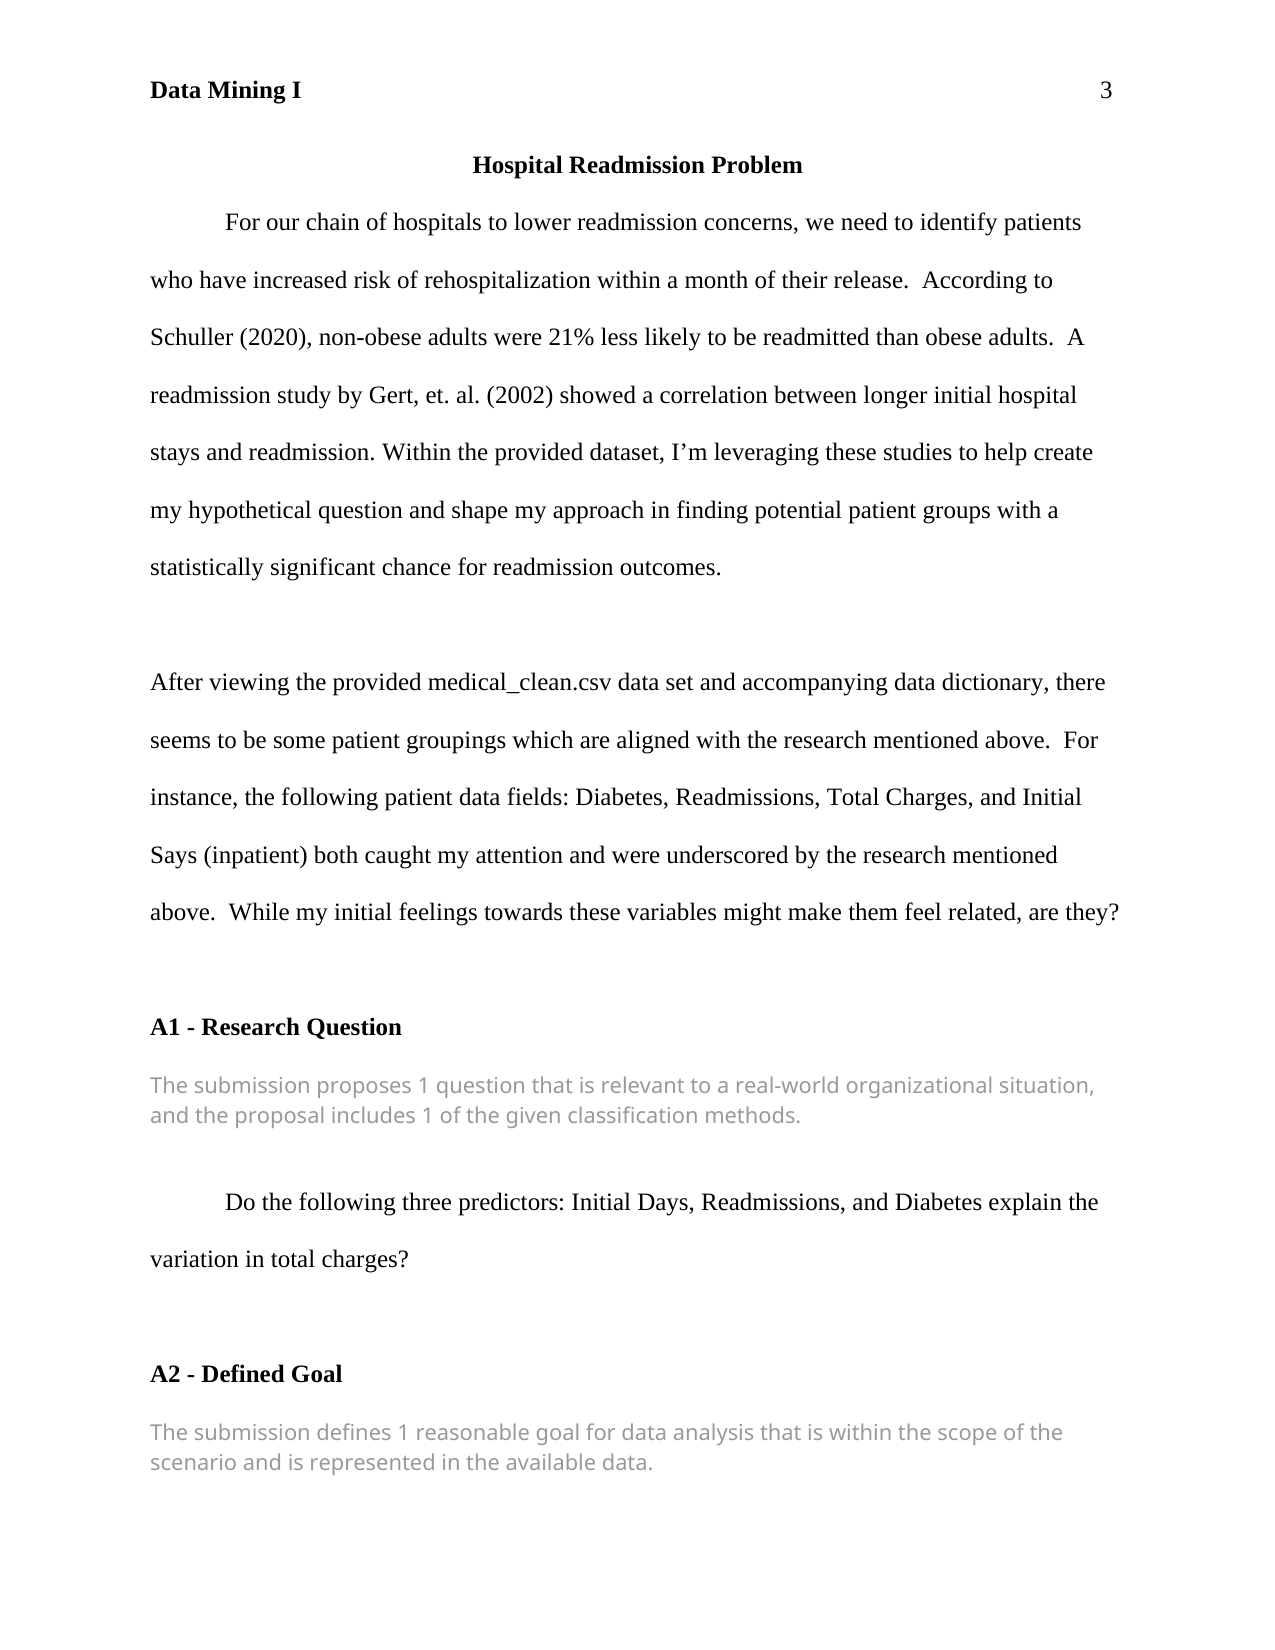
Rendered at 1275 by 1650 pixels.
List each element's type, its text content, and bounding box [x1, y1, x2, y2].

text After viewing the provided medical_clean.csv data set and accompanying data dictionary, there seems to be some patient groupings which are aligned with the research mentioned above. For instance, the following patient data fields: Diabetes, Readmissions, Total Charges, and Initial Says (inpatient) both caught my attention and were underscored by the research mentioned above. While my initial feelings towards these variables might make them feel related, are they? [150, 667, 1125, 926]
text The submission proposes 1 question that is relevant to a real-world organizational situation, and the proposal includes 1 of the given classification methods. [802, 1070, 1125, 1129]
subtitle Hospital Readmission Problem [150, 150, 1125, 179]
text Do the following three predictors: Initial Days, Readmissions, and Diabetes explain the variation in total charges? [150, 1187, 1125, 1273]
text For our chain of hospitals to lower readmission concerns, we need to identify patients who have increased risk of rehospitalization within a month of their release. According to Schuller (2020), non-obese adults were 21% less likely to be readmitted than obese adults. A readmission study by Gert, et. al. (2002) showed a correlation between longer initial hospital stays and readmission. Within the provided dataset, I’m leveraging these studies to help create my hypothetical question and shape my approach in finding potential patient groups with a statistically significant chance for readmission outcomes. [150, 207, 1125, 581]
text The submission defines 1 reasonable goal for data analysis that is within the scope of the scenario and is represented in the available data. [654, 1417, 1125, 1477]
text A2 - Defined Goal [150, 1359, 1125, 1388]
subtitle A1 - Research Question [150, 955, 1125, 1041]
